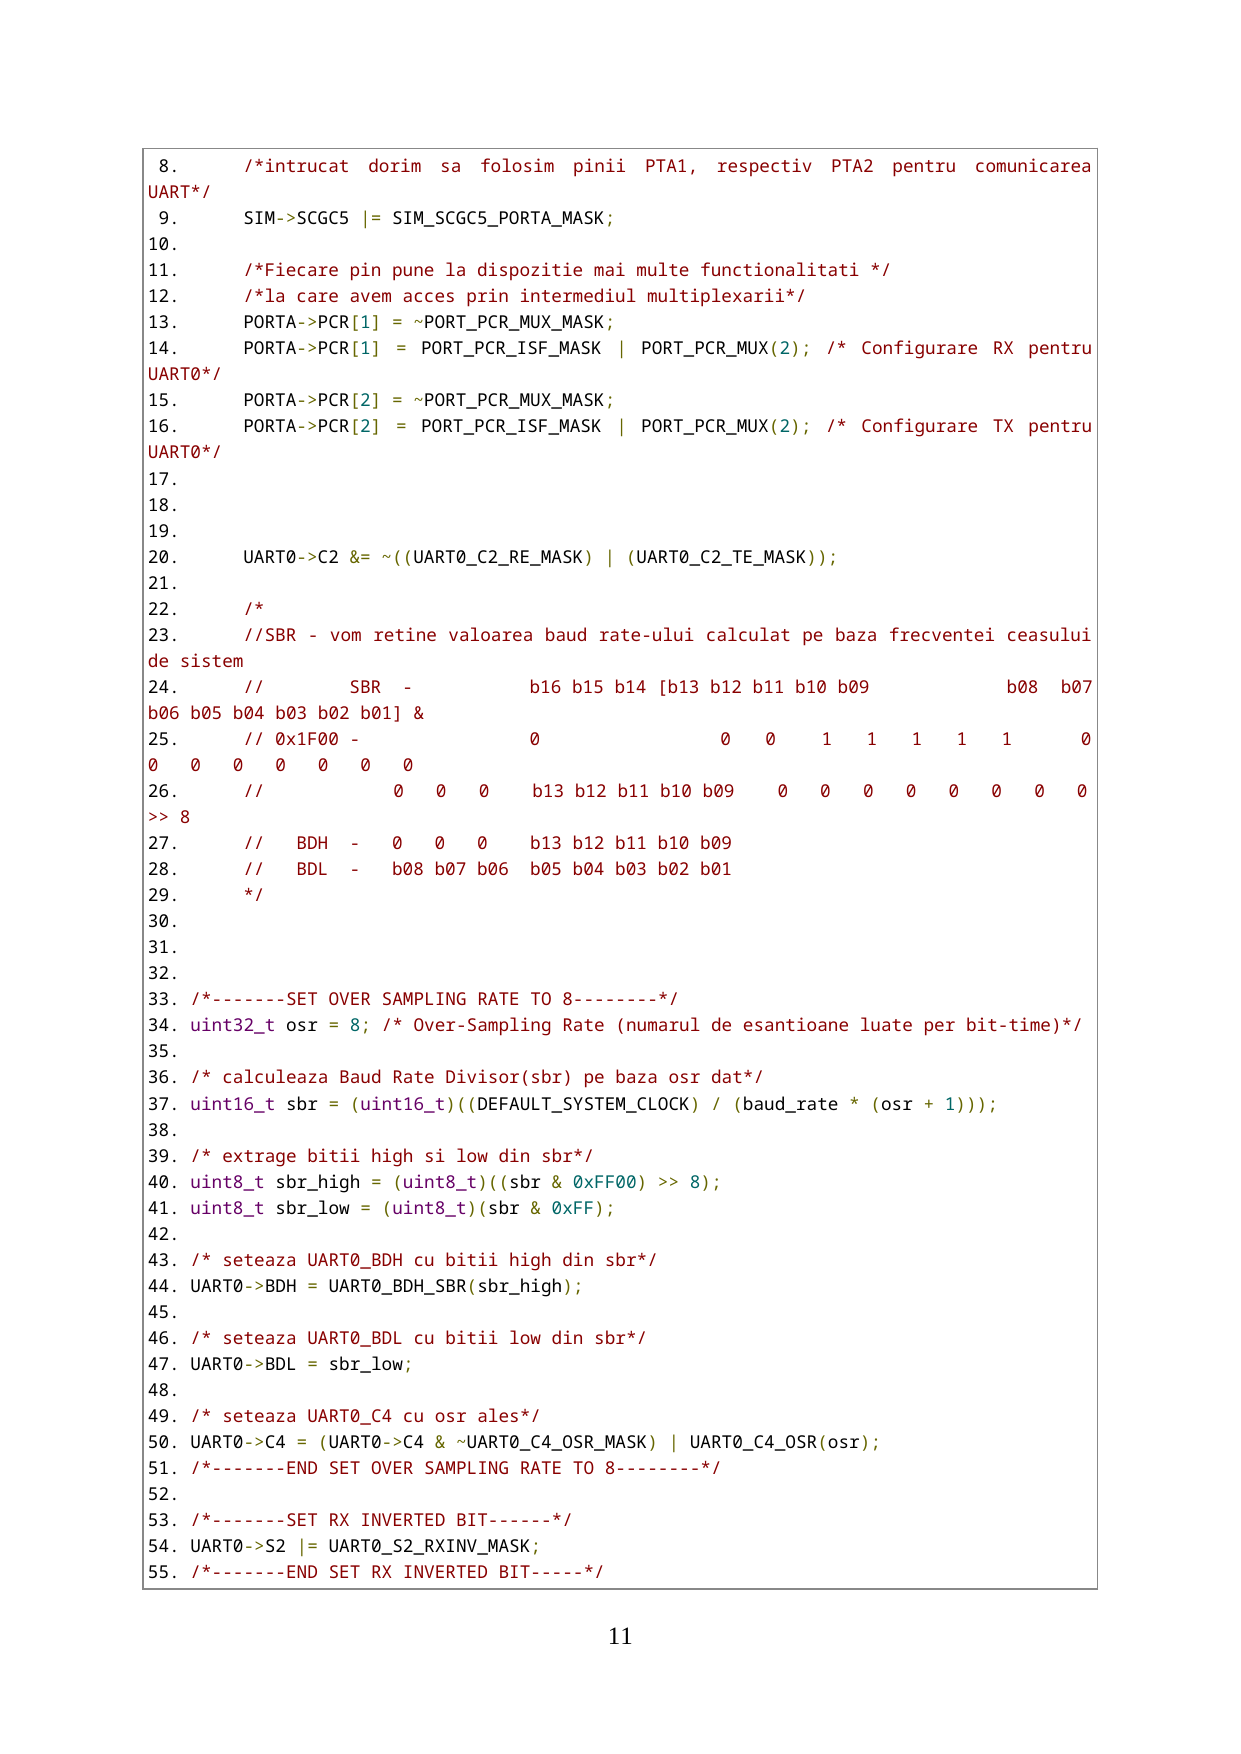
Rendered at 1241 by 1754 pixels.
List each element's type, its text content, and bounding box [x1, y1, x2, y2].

text 31. [144, 929, 1097, 955]
text 55. /*-------END SET RX INVERTED BIT-----*/ [144, 1554, 1097, 1588]
text 45. [144, 1293, 1097, 1319]
text 23. //SBR - vom retine valoarea baud rate-ului calculat pe baza frecventei ceasului de sistem [144, 616, 1097, 668]
text 35. [144, 1033, 1097, 1059]
text 8. /*intrucat dorim sa folosim pinii PTA1, respectiv PTA2 pentru comunicarea UART*/ [144, 149, 1097, 200]
text 39. /* extrage bitii high si low din sbr*/ [144, 1137, 1097, 1163]
text 24. // SBR - b16 b15 b14 [b13 b12 b11 b10 b09 b08 b07 b06 b05 b04 b03 b02 b01] & [144, 668, 1097, 721]
text 53. /*-------SET RX INVERTED BIT------*/ [144, 1502, 1097, 1528]
text 46. /* seteaza UART0_BDL cu bitii low din sbr*/ [144, 1319, 1097, 1346]
text 40. uint8_t sbr_high = (uint8_t)((sbr & 0xFF00) >> 8); [144, 1163, 1097, 1189]
text 50. UART0->C4 = (UART0->C4 & ~UART0_C4_OSR_MASK) | UART0_C4_OSR(osr); [144, 1424, 1097, 1450]
text 25. // 0x1F00 - 0 0 0 1 1 1 1 1 0 0 0 0 0 0 0 0 [144, 721, 1097, 773]
text 42. [144, 1215, 1097, 1241]
text 17. [144, 460, 1097, 486]
text 37. uint16_t sbr = (uint16_t)((DEFAULT_SYSTEM_CLOCK) / (baud_rate * (osr + 1))); [144, 1085, 1097, 1111]
text 18. [144, 486, 1097, 512]
text 15. PORTA->PCR[2] = ~PORT_PCR_MUX_MASK; [144, 382, 1097, 408]
text 21. [144, 564, 1097, 590]
text 54. UART0->S2 |= UART0_S2_RXINV_MASK; [144, 1528, 1097, 1554]
text 19. [144, 512, 1097, 538]
text 14. PORTA->PCR[1] = PORT_PCR_ISF_MASK | PORT_PCR_MUX(2); /* Configurare RX pentru UART0*/ [144, 330, 1097, 382]
text 47. UART0->BDL = sbr_low; [144, 1346, 1097, 1372]
text 41. uint8_t sbr_low = (uint8_t)(sbr & 0xFF); [144, 1189, 1097, 1215]
text 29. */ [144, 877, 1097, 903]
text 51. /*-------END SET OVER SAMPLING RATE TO 8--------*/ [144, 1450, 1097, 1476]
text 36. /* calculeaza Baud Rate Divisor(sbr) pe baza osr dat*/ [144, 1059, 1097, 1085]
text 33. /*-------SET OVER SAMPLING RATE TO 8--------*/ [144, 981, 1097, 1007]
text 34. uint32_t osr = 8; /* Over-Sampling Rate (numarul de esantioane luate per bit-time)*/ [144, 1007, 1097, 1033]
text 30. [144, 903, 1097, 929]
text 32. [144, 955, 1097, 981]
text 9. SIM->SCGC5 |= SIM_SCGC5_PORTA_MASK; [144, 200, 1097, 226]
text 38. [144, 1111, 1097, 1137]
text 13. PORTA->PCR[1] = ~PORT_PCR_MUX_MASK; [144, 304, 1097, 330]
text 43. /* seteaza UART0_BDH cu bitii high din sbr*/ [144, 1241, 1097, 1267]
text 49. /* seteaza UART0_C4 cu osr ales*/ [144, 1398, 1097, 1424]
text 20. UART0->C2 &= ~((UART0_C2_RE_MASK) | (UART0_C2_TE_MASK)); [144, 538, 1097, 564]
text 10. [144, 226, 1097, 252]
text 28. // BDL - b08 b07 b06 b05 b04 b03 b02 b01 [144, 851, 1097, 877]
text 27. // BDH - 0 0 0 b13 b12 b11 b10 b09 [144, 825, 1097, 851]
text 12. /*la care avem acces prin intermediul multiplexarii*/ [144, 278, 1097, 304]
text 52. [144, 1476, 1097, 1502]
text 22. /* [144, 590, 1097, 616]
text 16. PORTA->PCR[2] = PORT_PCR_ISF_MASK | PORT_PCR_MUX(2); /* Configurare TX pentru UART0*/ [144, 408, 1097, 460]
text 26. // 0 0 0 b13 b12 b11 b10 b09 0 0 0 0 0 0 0 0 >> 8 [144, 773, 1097, 825]
text 44. UART0->BDH = UART0_BDH_SBR(sbr_high); [144, 1267, 1097, 1293]
text 48. [144, 1372, 1097, 1398]
text 11. /*Fiecare pin pune la dispozitie mai multe functionalitati */ [144, 252, 1097, 278]
